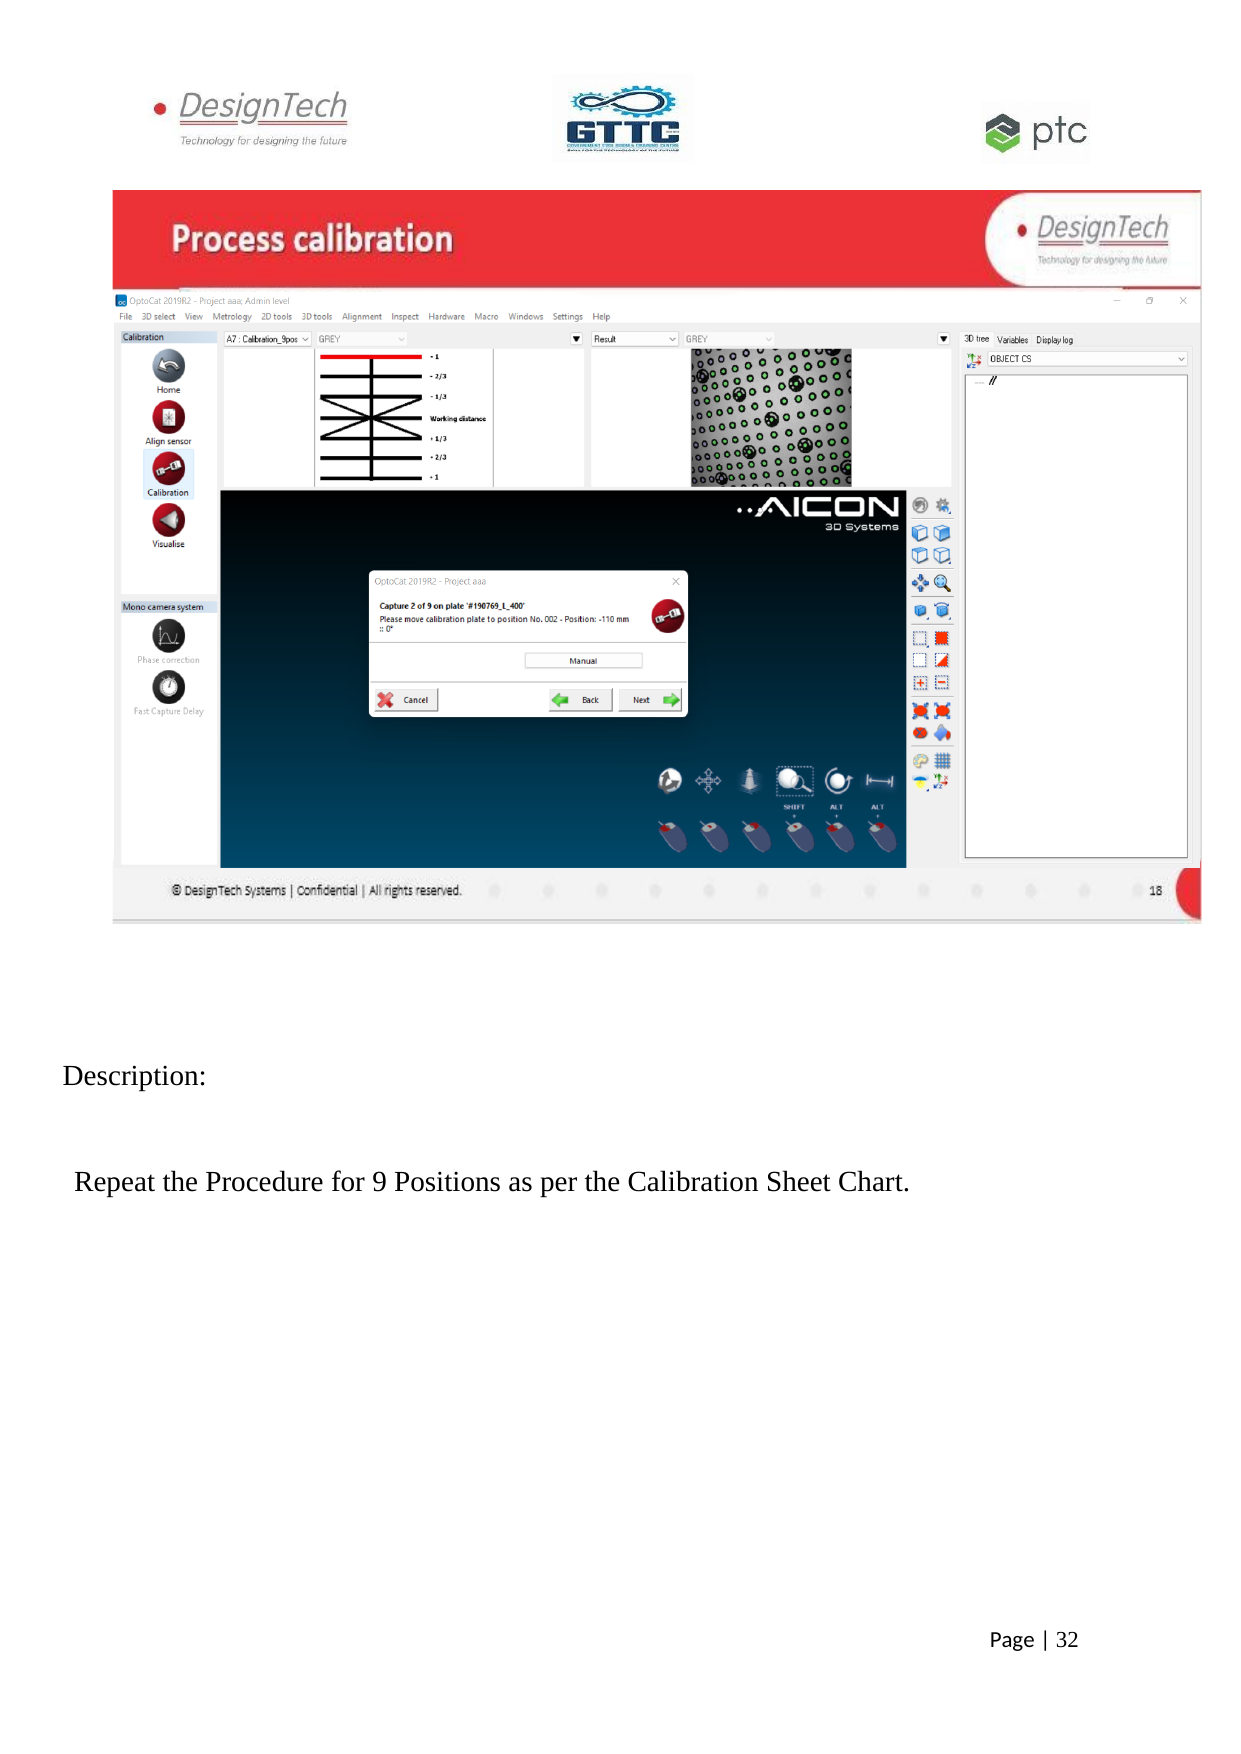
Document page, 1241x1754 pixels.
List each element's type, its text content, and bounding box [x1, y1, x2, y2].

picture [147, 85, 352, 152]
picture [112, 190, 1202, 924]
picture [980, 101, 1090, 164]
picture [552, 73, 695, 163]
text Description: [62, 1058, 1240, 1091]
text Repeat the Procedure for 9 Positions as per the Calibration Sheet Chart. [74, 1164, 1240, 1197]
